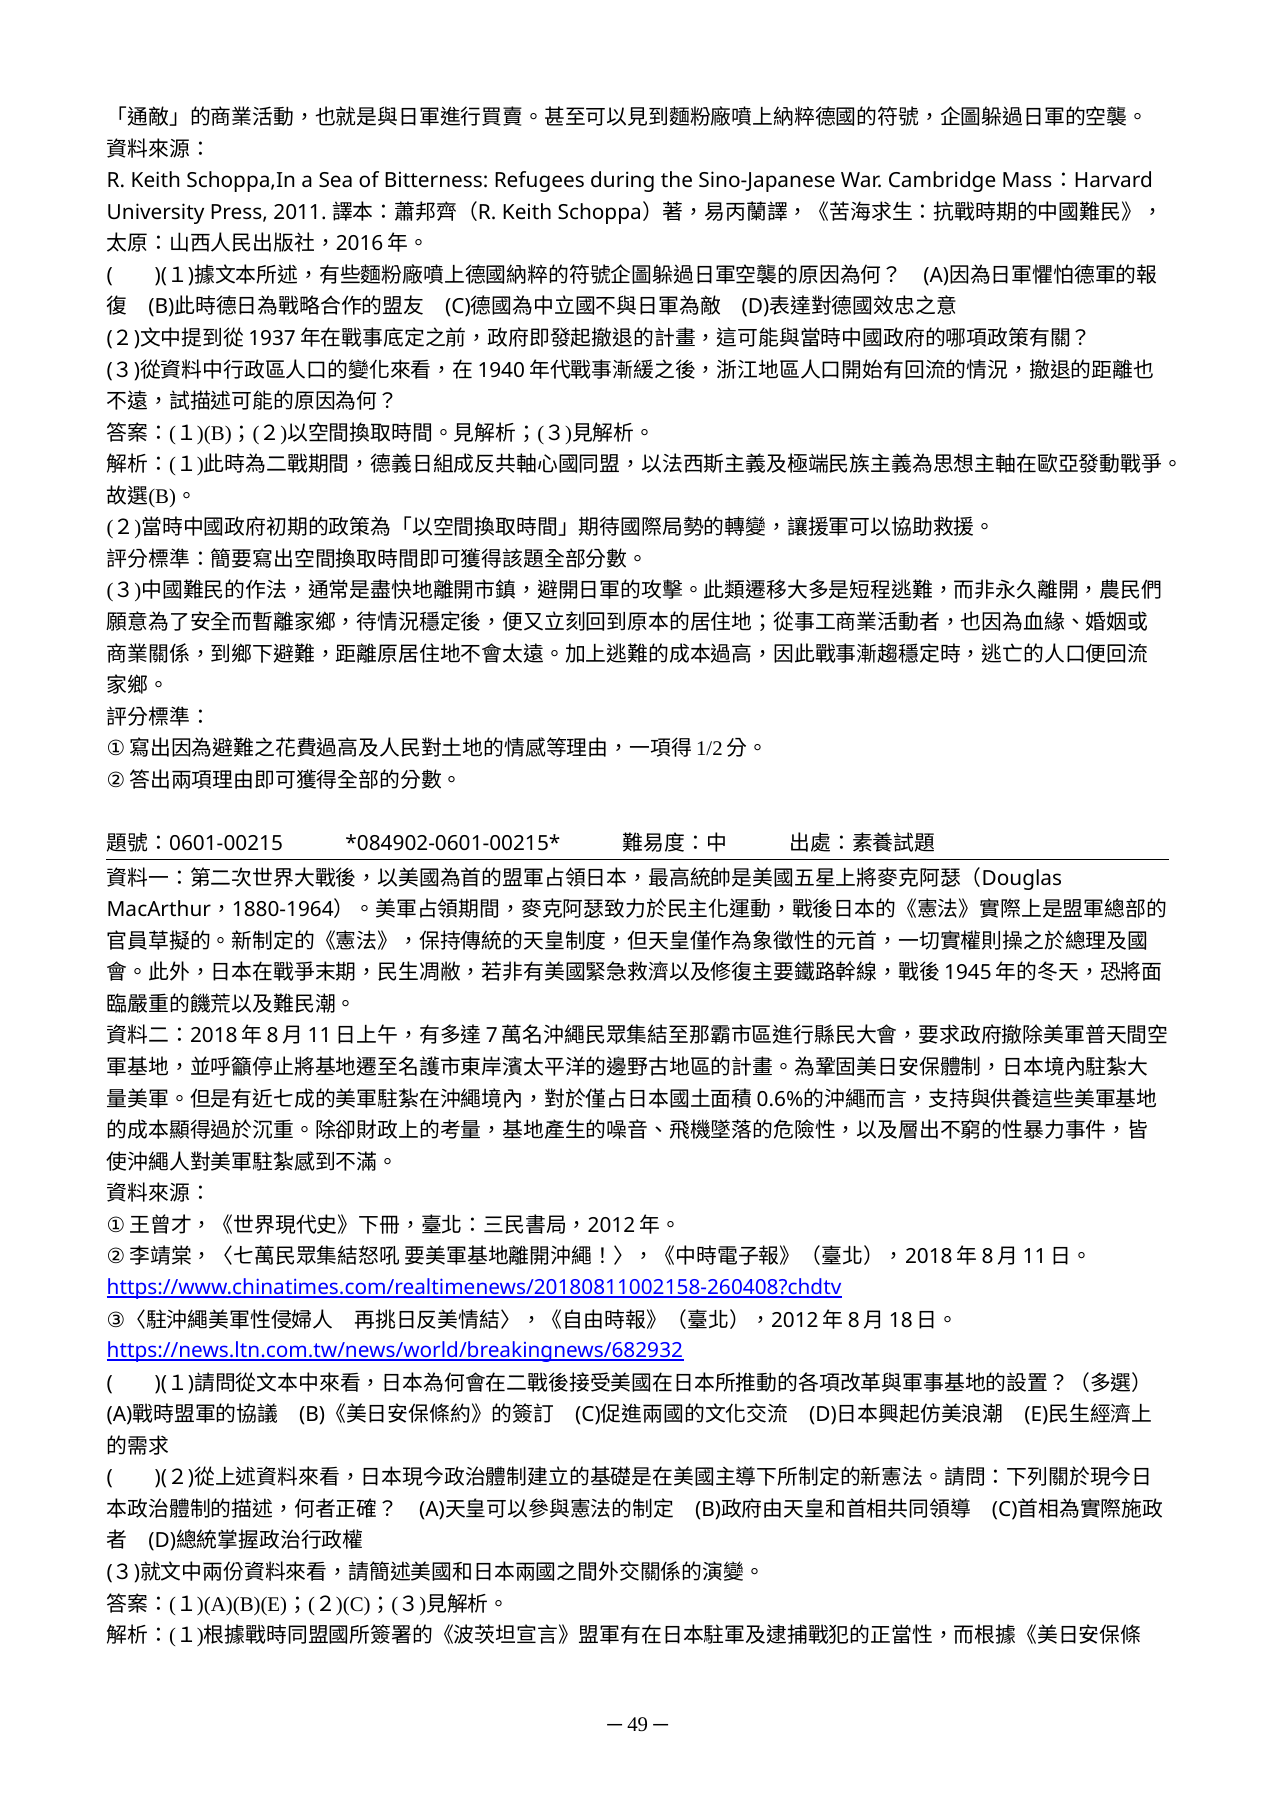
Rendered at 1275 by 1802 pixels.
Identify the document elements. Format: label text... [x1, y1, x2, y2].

text 解析：(１)此時為二戰期間，德義日組成反共軸心國同盟，以法西斯主義及極端民族主義為思想主軸在歐亞發動戰爭。故選(B)。 (２)當時中國政府初期的政策為「以空間換取時間」期待國際局勢的轉變，讓援軍可以協助救援。 評分標準：簡要寫出空間換取時間即可獲得該題全部分數。 (３)中國難民的作法，通常是盡快地離開市鎮，避開日軍的攻擊。此類遷移大多是短程逃難，而非永久離開，農民們願意為了安全而暫離家鄉，待情況穩定後，便又立刻回到原本的居住地；從事工商業活動者，也因為血緣、婚姻或商業關係，到鄉下避難，距離原居住地不會太遠。加上逃難的成本過高，因此戰事漸趨穩定時，逃亡的人口便回流家鄉。 評分標準： ①寫出因為避難之花費過高及人民對土地的情感等理由，一項得1/2分。 ②答出兩項理由即可獲得全部的分數。 [106, 447, 1169, 794]
text 題號：0601-00215 *084902-0601-00215* 難易度：中 出處：素養試題 [106, 826, 1169, 859]
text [106, 1618, 1169, 1649]
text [106, 100, 1169, 415]
text 答案：(１)(A)(B)(E)；(２)(C)；(３)見解析。 [106, 1586, 1169, 1618]
text 答案：(１)(B)；(２)以空間換取時間。見解析；(３)見解析。 [106, 415, 1169, 447]
text 資料一：第二次世界大戰後，以美國為首的盟軍占領日本，最高統帥是美國五星上將麥克阿瑟（Douglas MacArthur，1880-1964）。美軍占領期間，麥克阿瑟致力於民主化運動，戰後日本的《憲法》實際上是盟軍總部的官員草擬的。新制定的《憲法》，保持傳統的天皇制度，但天皇僅作為象徵性的元首，一切實權則操之於總理及國會。此外，日本在戰爭末期，民生凋敝，若非有美國緊急救濟以及修復主要鐵路幹線，戰後1945年的冬天，恐將面臨嚴重的饑荒以及難民潮。 資料二：2018年8月11日上午，有多達7萬名沖繩民眾集結至那霸市區進行縣民大會，要求政府撤除美軍普天間空軍基地，並呼籲停止將基地遷至名護市東岸濱太平洋的邊野古地區的計畫。為鞏固美日安保體制，日本境內駐紮大量美軍。但是有近七成的美軍駐紮在沖繩境內，對於僅占日本國土面積0.6%的沖繩而言，支持與供養這些美軍基地的成本顯得過於沉重。除卻財政上的考量，基地產生的噪音、飛機墜落的危險性，以及層出不窮的性暴力事件，皆使沖繩人對美軍駐紮感到不滿。 資料來源： ①王曾才，《世界現代史》下冊，臺北：三民書局，2012年。 ②李靖棠，〈七萬民眾集結怒吼 要美軍基地離開沖繩！〉，《中時電子報》（臺北），2018年8月11日。https://www.chinatimes.com/realtimenews/20180811002158-260408?chdtv ③〈駐沖繩美軍性侵婦人 再挑日反美情結〉，《自由時報》（臺北），2012年8月18日。https://news.ltn.com.tw/news/world/breakingnews/682932 ( )(１)請問從文本中來看，日本為何會在二戰後接受美國在日本所推動的各項改革與軍事基地的設置？（多選） (A)戰時盟軍的協議 (B)《美日安保條約》的簽訂 (C)促進兩國的文化交流 (D)日本興起仿美浪潮 (E)民生經濟上的需求 ( )(２)從上述資料來看，日本現今政治體制建立的基礎是在美國主導下所制定的新憲法。請問：下列關於現今日本政治體制的描述，何者正確？ (A)天皇可以參與憲法的制定 (B)政府由天皇和首相共同領導 (C)首相為實際施政者 (D)總統掌握政治行政權 (３)就文中兩份資料來看，請簡述美國和日本兩國之間外交關係的演變。 [106, 860, 1169, 1586]
